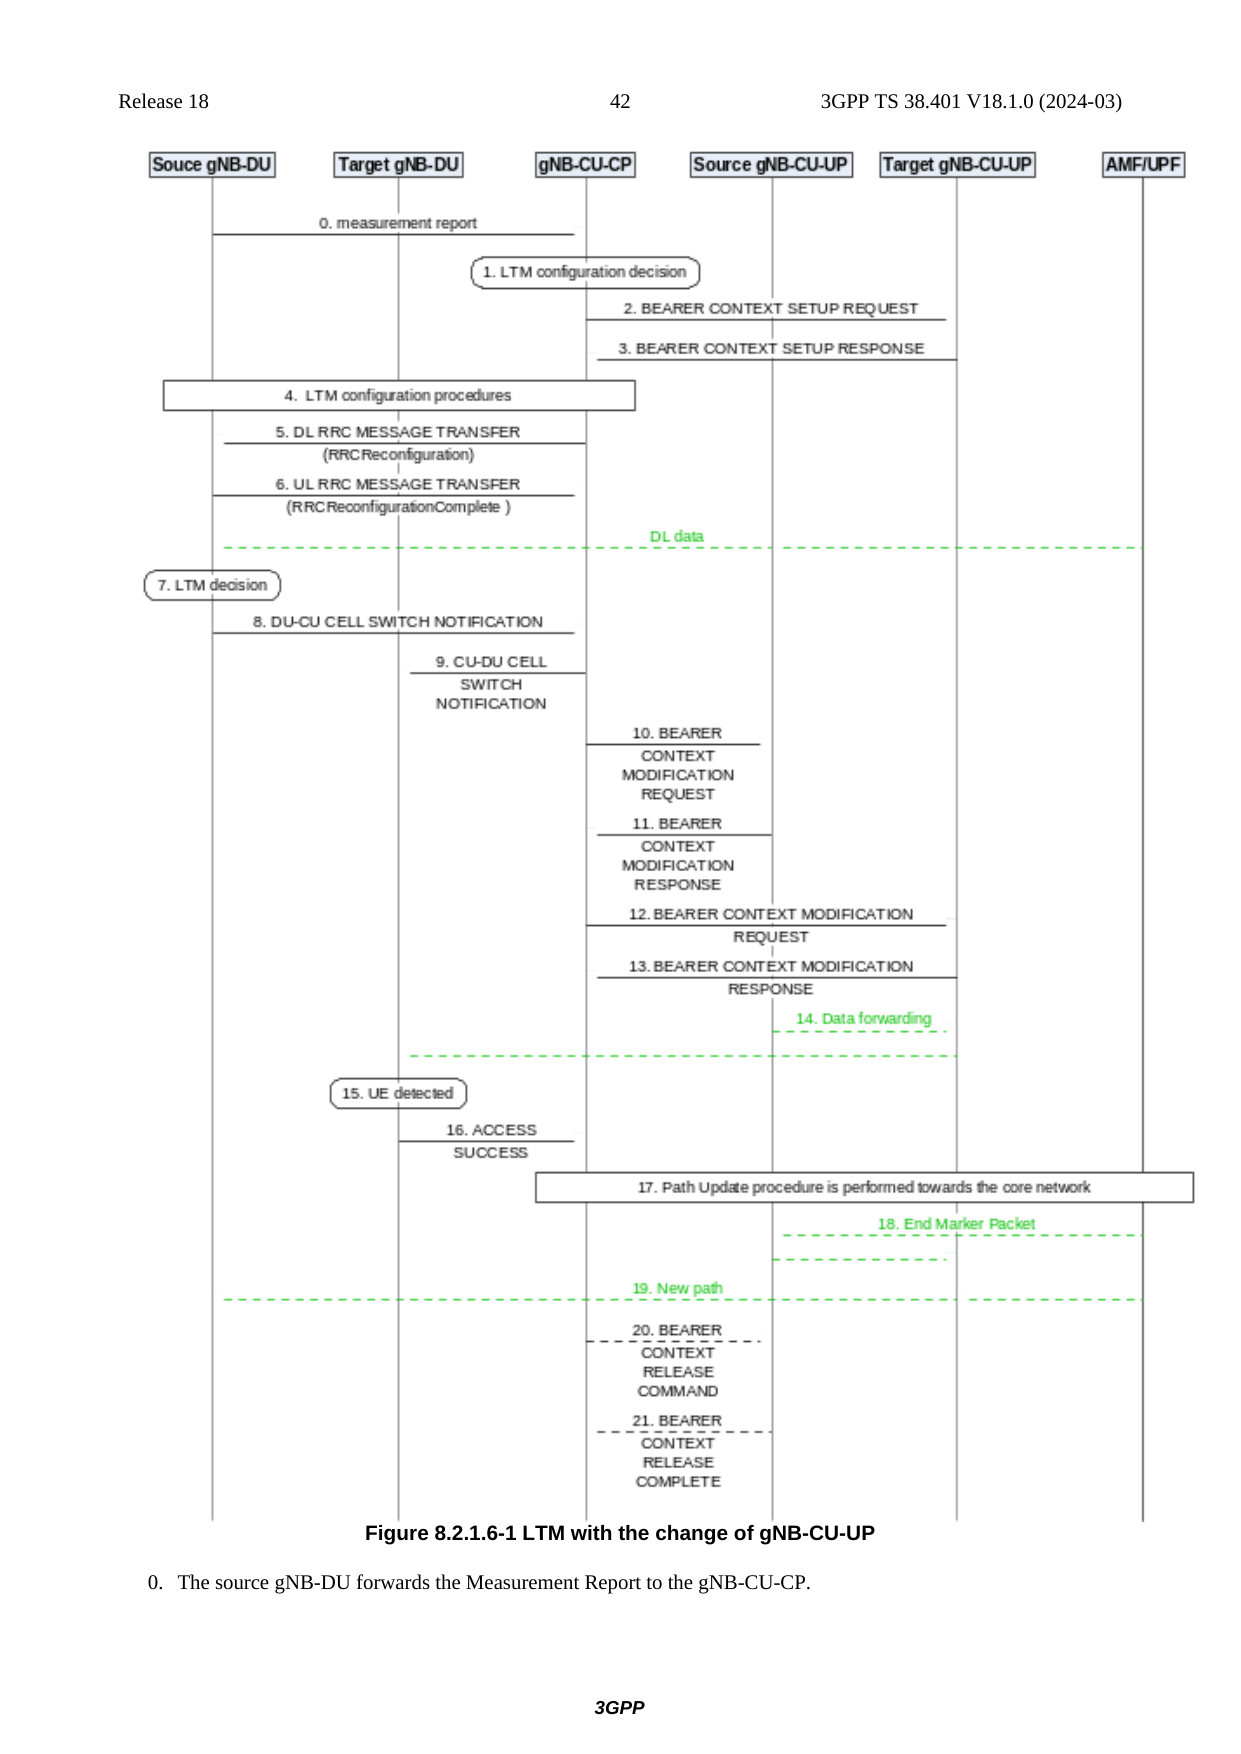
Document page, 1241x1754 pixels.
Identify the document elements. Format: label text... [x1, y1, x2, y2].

text 0. The source gNB-DU forwards the Measurement Report to the gNB-CU-CP. [148, 1570, 1122, 1594]
text Figure 8.2.1.6-1 LTM with the change of gNB-CU-UP [118, 1522, 1122, 1545]
